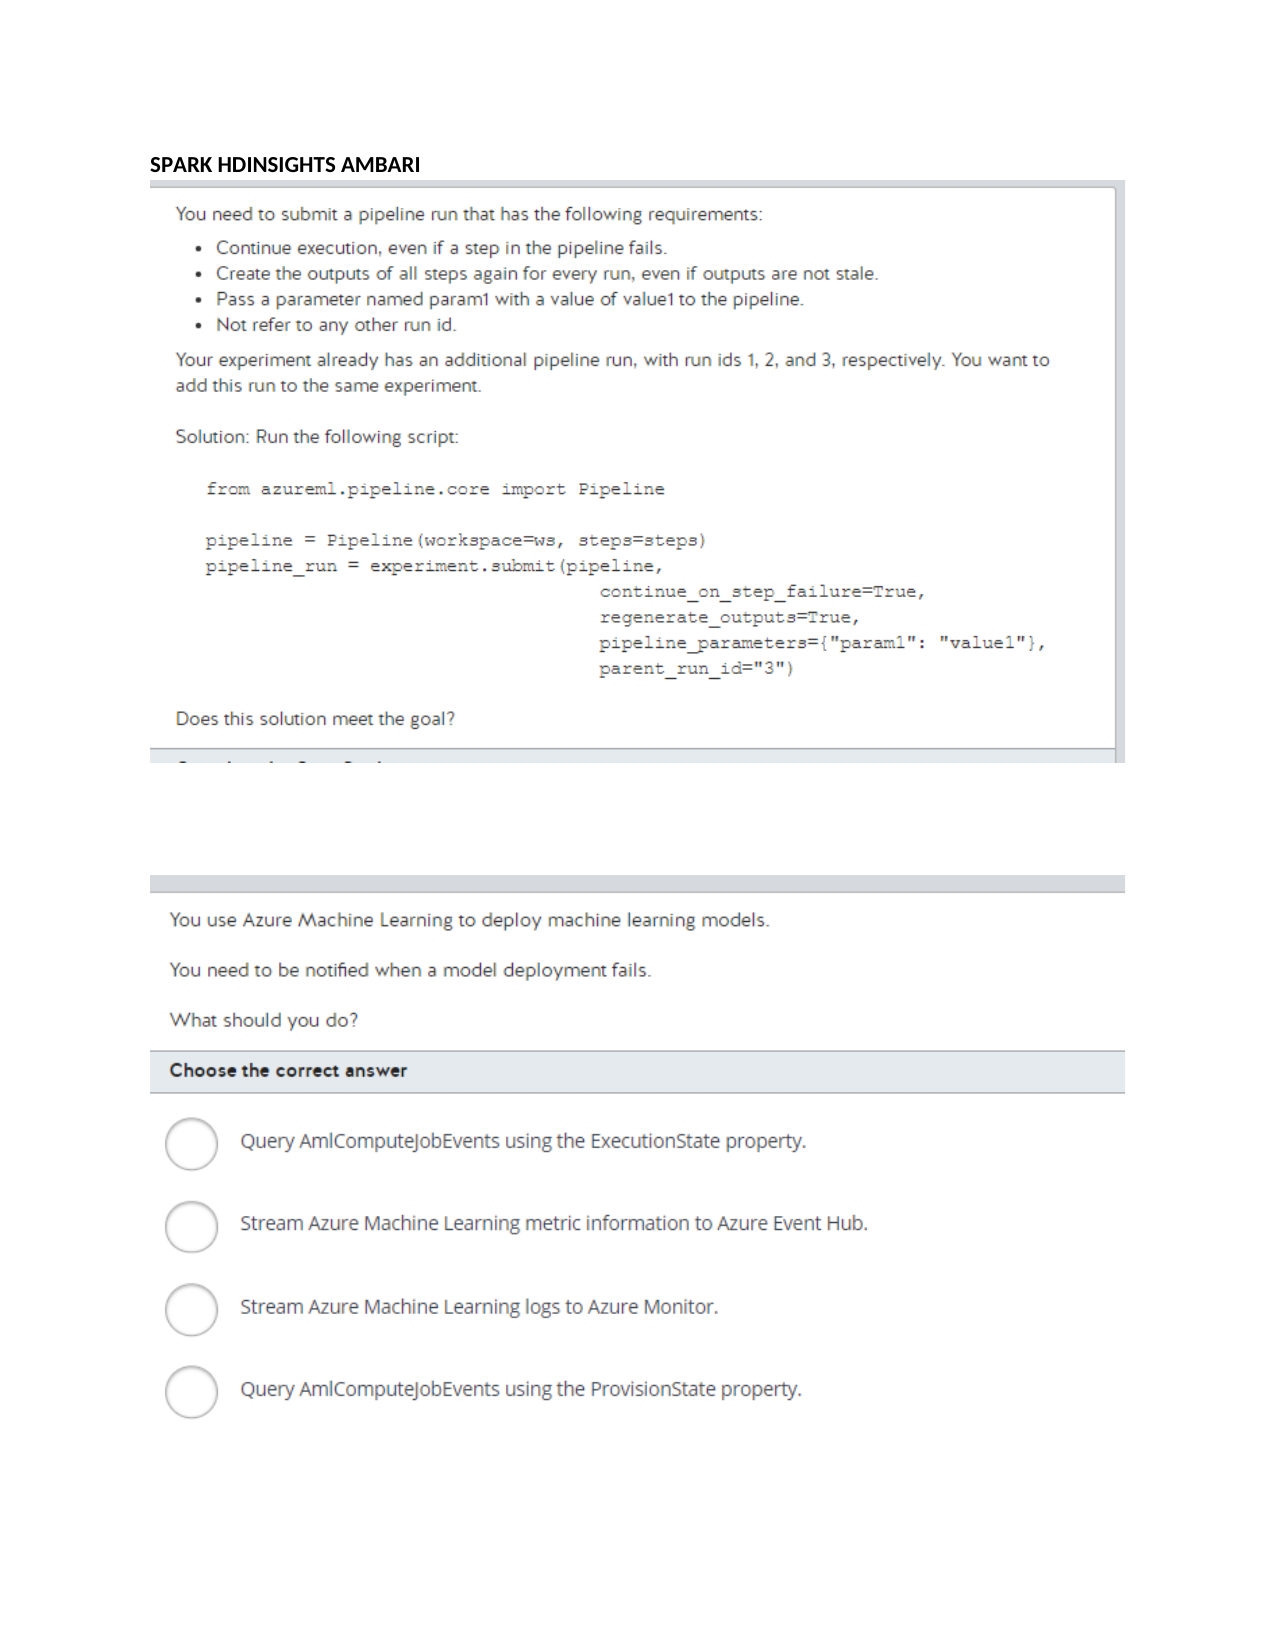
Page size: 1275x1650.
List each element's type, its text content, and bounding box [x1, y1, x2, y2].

text Spark HDInsights Ambari [150, 150, 1125, 180]
picture [150, 180, 1125, 763]
picture [150, 875, 1125, 1438]
